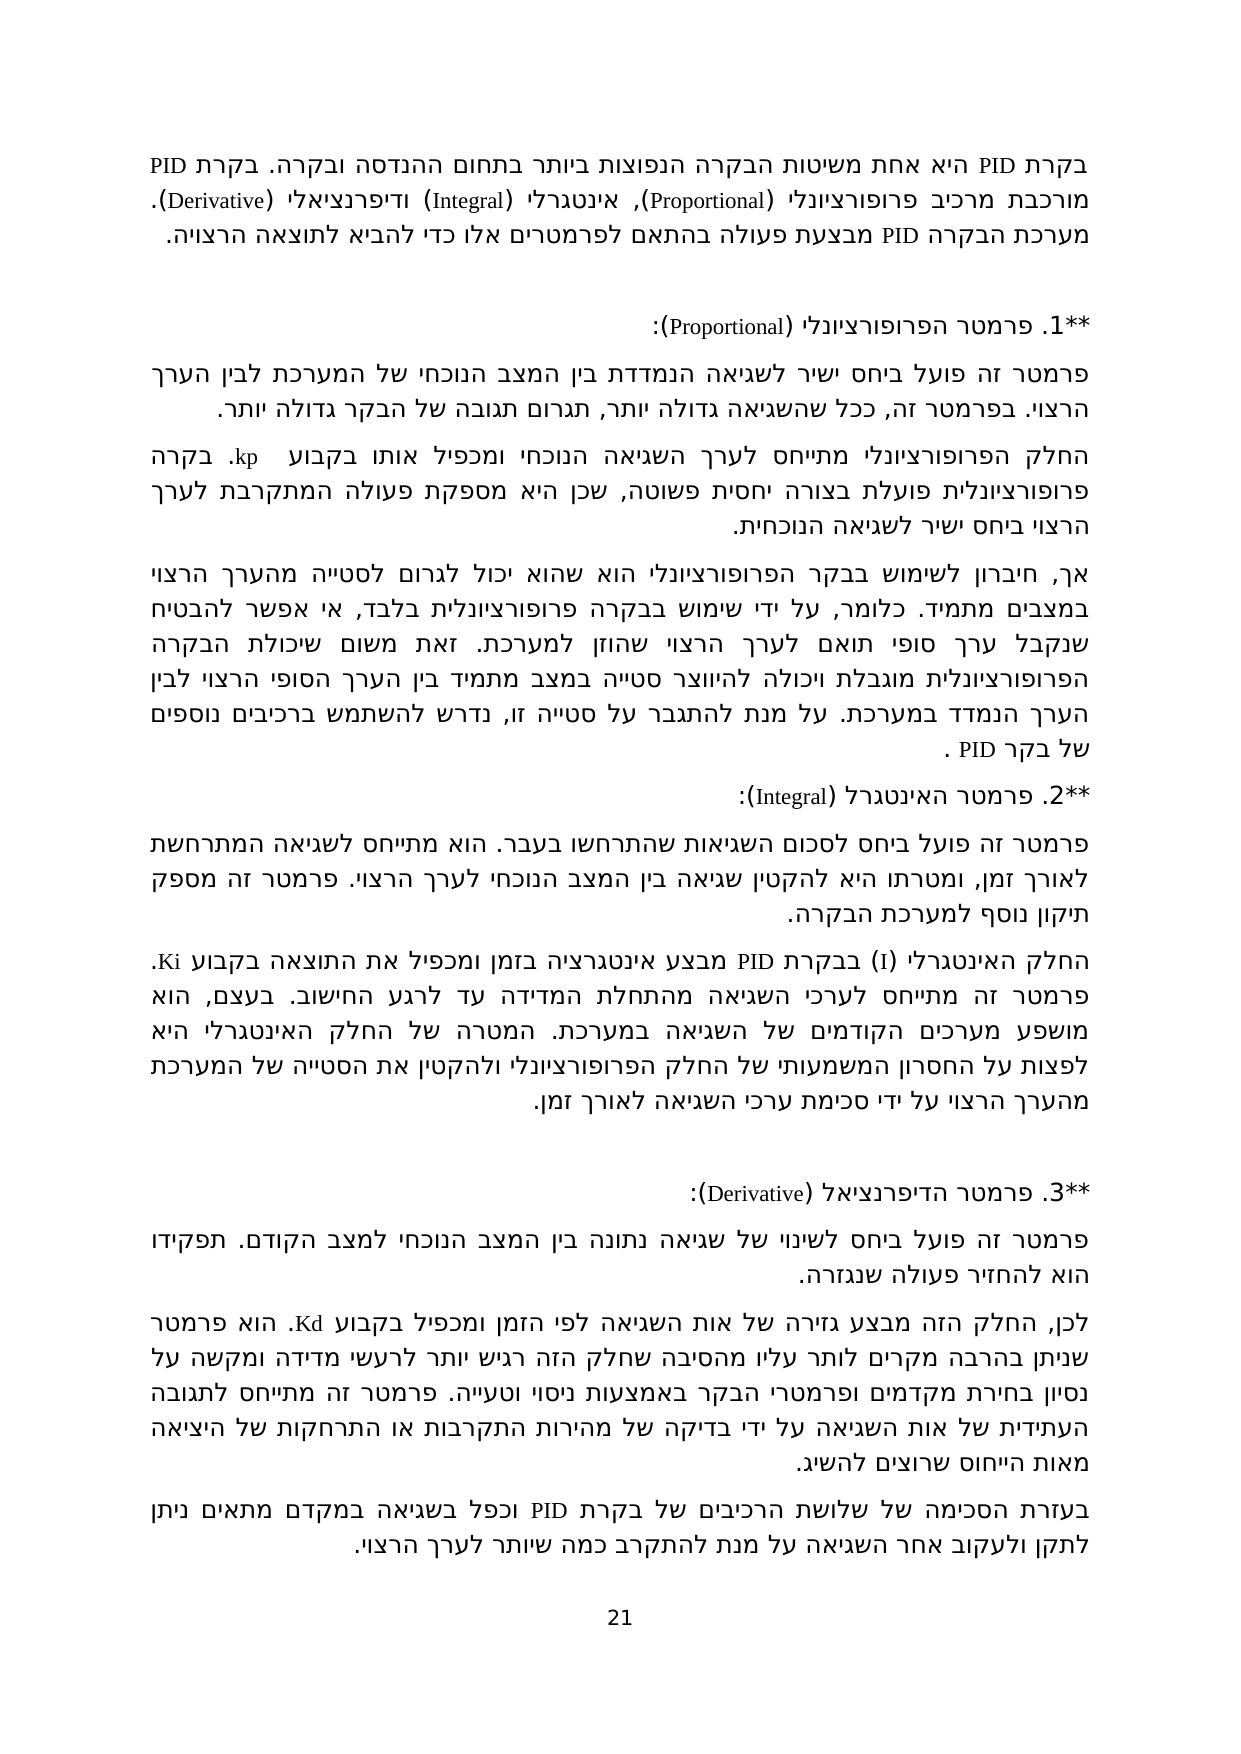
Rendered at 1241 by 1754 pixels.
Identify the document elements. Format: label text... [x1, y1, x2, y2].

text **1. פרמטר הפרופורציונלי (Proportional): [150, 312, 1090, 341]
text החלק האינטגרלי (I) בבקרת PID מבצע אינטגרציה בזמן ומכפיל את התוצאה בקבוע Ki. פרמטר זה מתייחס לערכי השגיאה מהתחלת המדידה עד לרגע החישוב. בעצם, הוא מושפע מערכים הקודמים של השגיאה במערכת. המטרה של החלק האינטגרלי היא לפצות על החסרון המשמעותי של החלק הפרופורציונלי ולהקטין את הסטייה של המערכת מהערך הרצוי על ידי סכימת ערכי השגיאה לאורך זמן. [150, 947, 1090, 1116]
text בקרת PID היא אחת משיטות הבקרה הנפוצות ביותר בתחום ההנדסה ובקרה. בקרת PID מורכבת מרכיב פרופורציונלי (Proportional), אינטגרלי (Integral) ודיפרנציאלי (Derivative). מערכת הבקרה PID מבצעת פעולה בהתאם לפרמטרים אלו כדי להביא לתוצאה הרצויה. [150, 150, 1090, 249]
text **2. פרמטר האינטגרל (Integral): [150, 782, 1090, 811]
text לכן, החלק הזה מבצע גזירה של אות השגיאה לפי הזמן ומכפיל בקבוע Kd. הוא פרמטר שניתן בהרבה מקרים לותר עליו מהסיבה שחלק הזה רגיש יותר לרעשי מדידה ומקשה על נסיון בחירת מקדמים ופרמטרי הבקר באמצעות ניסוי וטעייה. פרמטר זה מתייחס לתגובה העתידית של אות השגיאה על ידי בדיקה של מהירות התקרבות או התרחקות של היציאה מאות הייחוס שרוצים להשיג. [150, 1308, 1090, 1477]
text החלק הפרופורציונלי מתייחס לערך השגיאה הנוכחי ומכפיל אותו בקבוע kp. בקרה פרופורציונלית פועלת בצורה יחסית פשוטה, שכן היא מספקת פעולה המתקרבת לערך הרצוי ביחס ישיר לשגיאה הנוכחית. [150, 442, 1090, 541]
text **3. פרמטר הדיפרנציאל (Derivative): [150, 1178, 1090, 1207]
text פרמטר זה פועל ביחס לשינוי של שגיאה נתונה בין המצב הנוכחי למצב הקודם. תפקידו הוא להחזיר פעולה שנגזרה. [150, 1226, 1090, 1290]
text בעזרת הסכימה של שלושת הרכיבים של בקרת PID וכפל בשגיאה במקדם מתאים ניתן לתקן ולעקוב אחר השגיאה על מנת להתקרב כמה שיותר לערך הרצוי. [150, 1496, 1090, 1560]
text אך, חיברון לשימוש בבקר הפרופורציונלי הוא שהוא יכול לגרום לסטייה מהערך הרצוי במצבים מתמיד. כלומר, על ידי שימוש בבקרה פרופורציונלית בלבד, אי אפשר להבטיח שנקבל ערך סופי תואם לערך הרצוי שהוזן למערכת. זאת משום שיכולת הבקרה הפרופורציונלית מוגבלת ויכולה להיווצר סטייה במצב מתמיד בין הערך הסופי הרצוי לבין הערך הנמדד במערכת. על מנת להתגבר על סטייה זו, נדרש להשתמש ברכיבים נוספים של בקר PID . [150, 559, 1090, 763]
text פרמטר זה פועל ביחס לסכום השגיאות שהתרחשו בעבר. הוא מתייחס לשגיאה המתרחשת לאורך זמן, ומטרתו היא להקטין שגיאה בין המצב הנוכחי לערך הרצוי. פרמטר זה מספק תיקון נוסף למערכת הבקרה. [150, 829, 1090, 928]
text פרמטר זה פועל ביחס ישיר לשגיאה הנמדדת בין המצב הנוכחי של המערכת לבין הערך הרצוי. בפרמטר זה, ככל שהשגיאה גדולה יותר, תגרום תגובה של הבקר גדולה יותר. [150, 359, 1090, 423]
